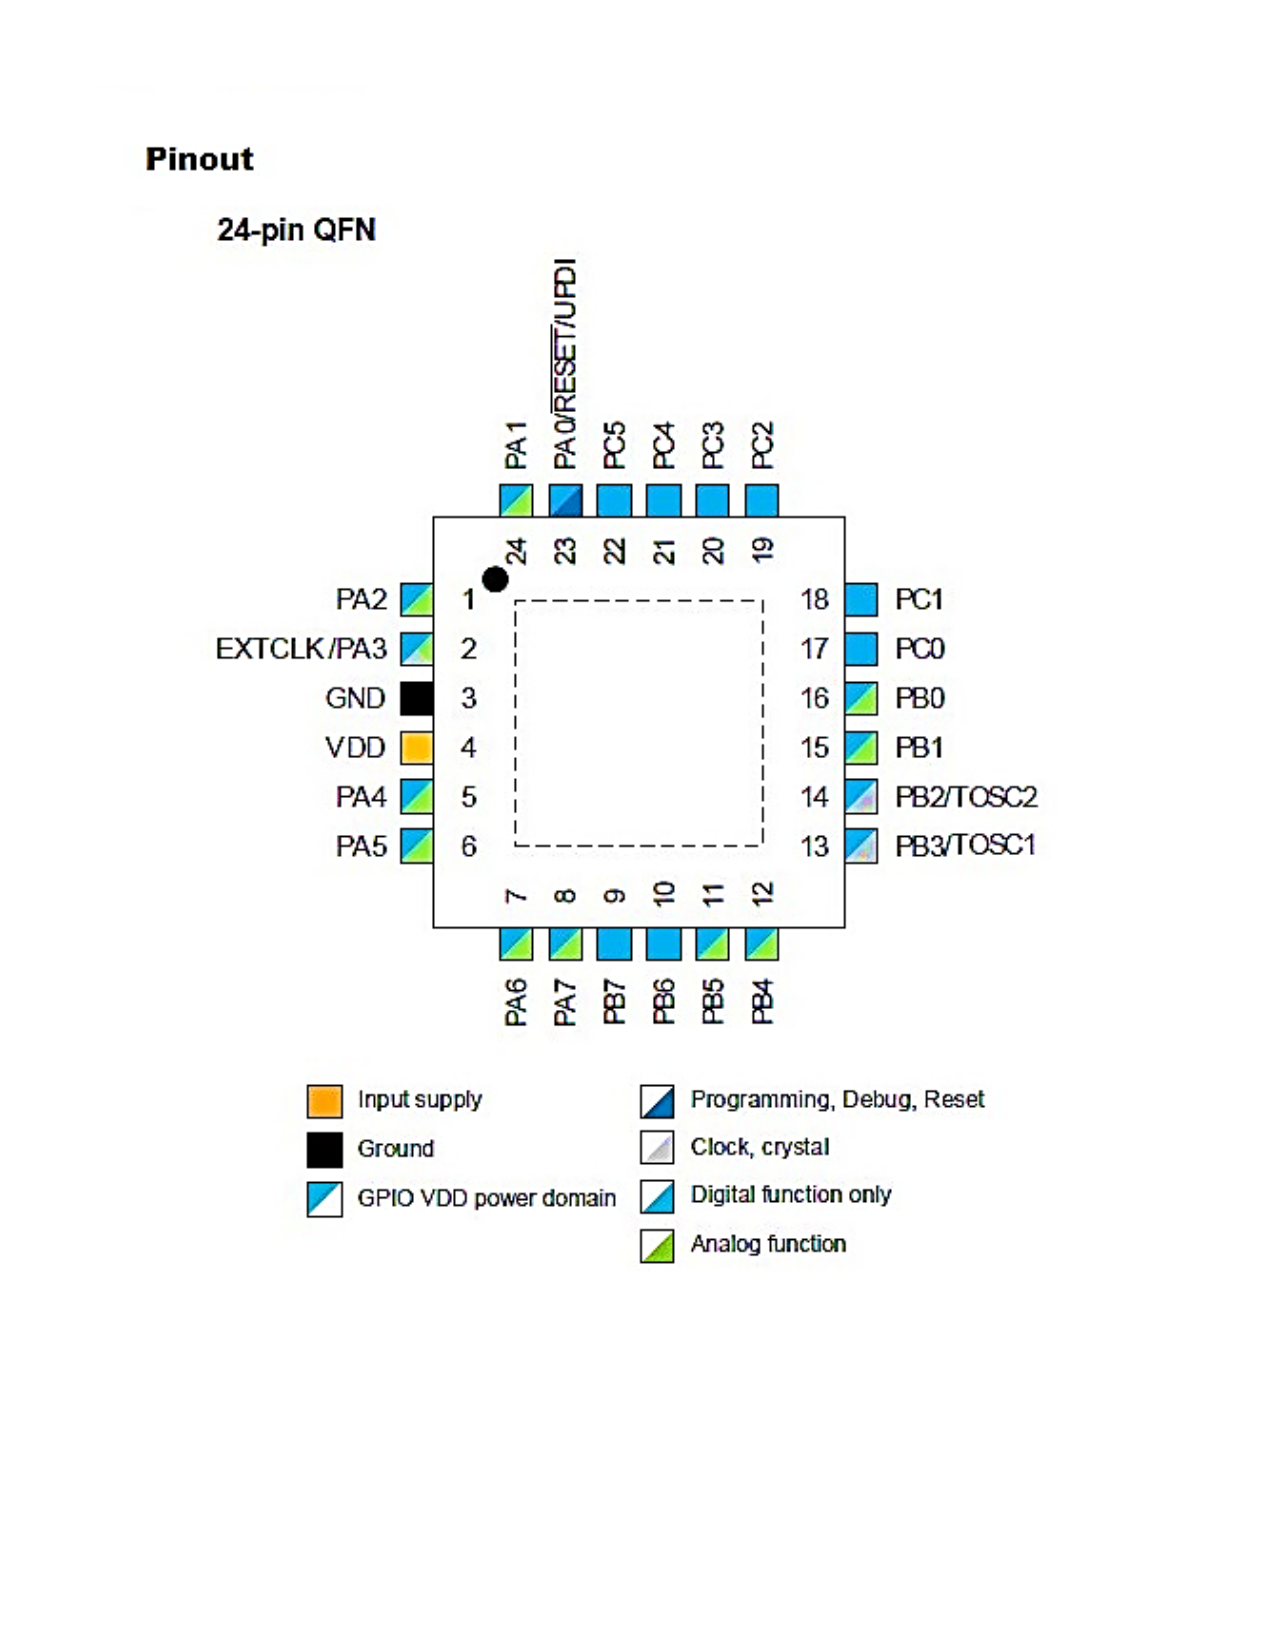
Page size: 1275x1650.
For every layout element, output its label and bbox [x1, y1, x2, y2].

picture [94, 86, 1208, 1336]
